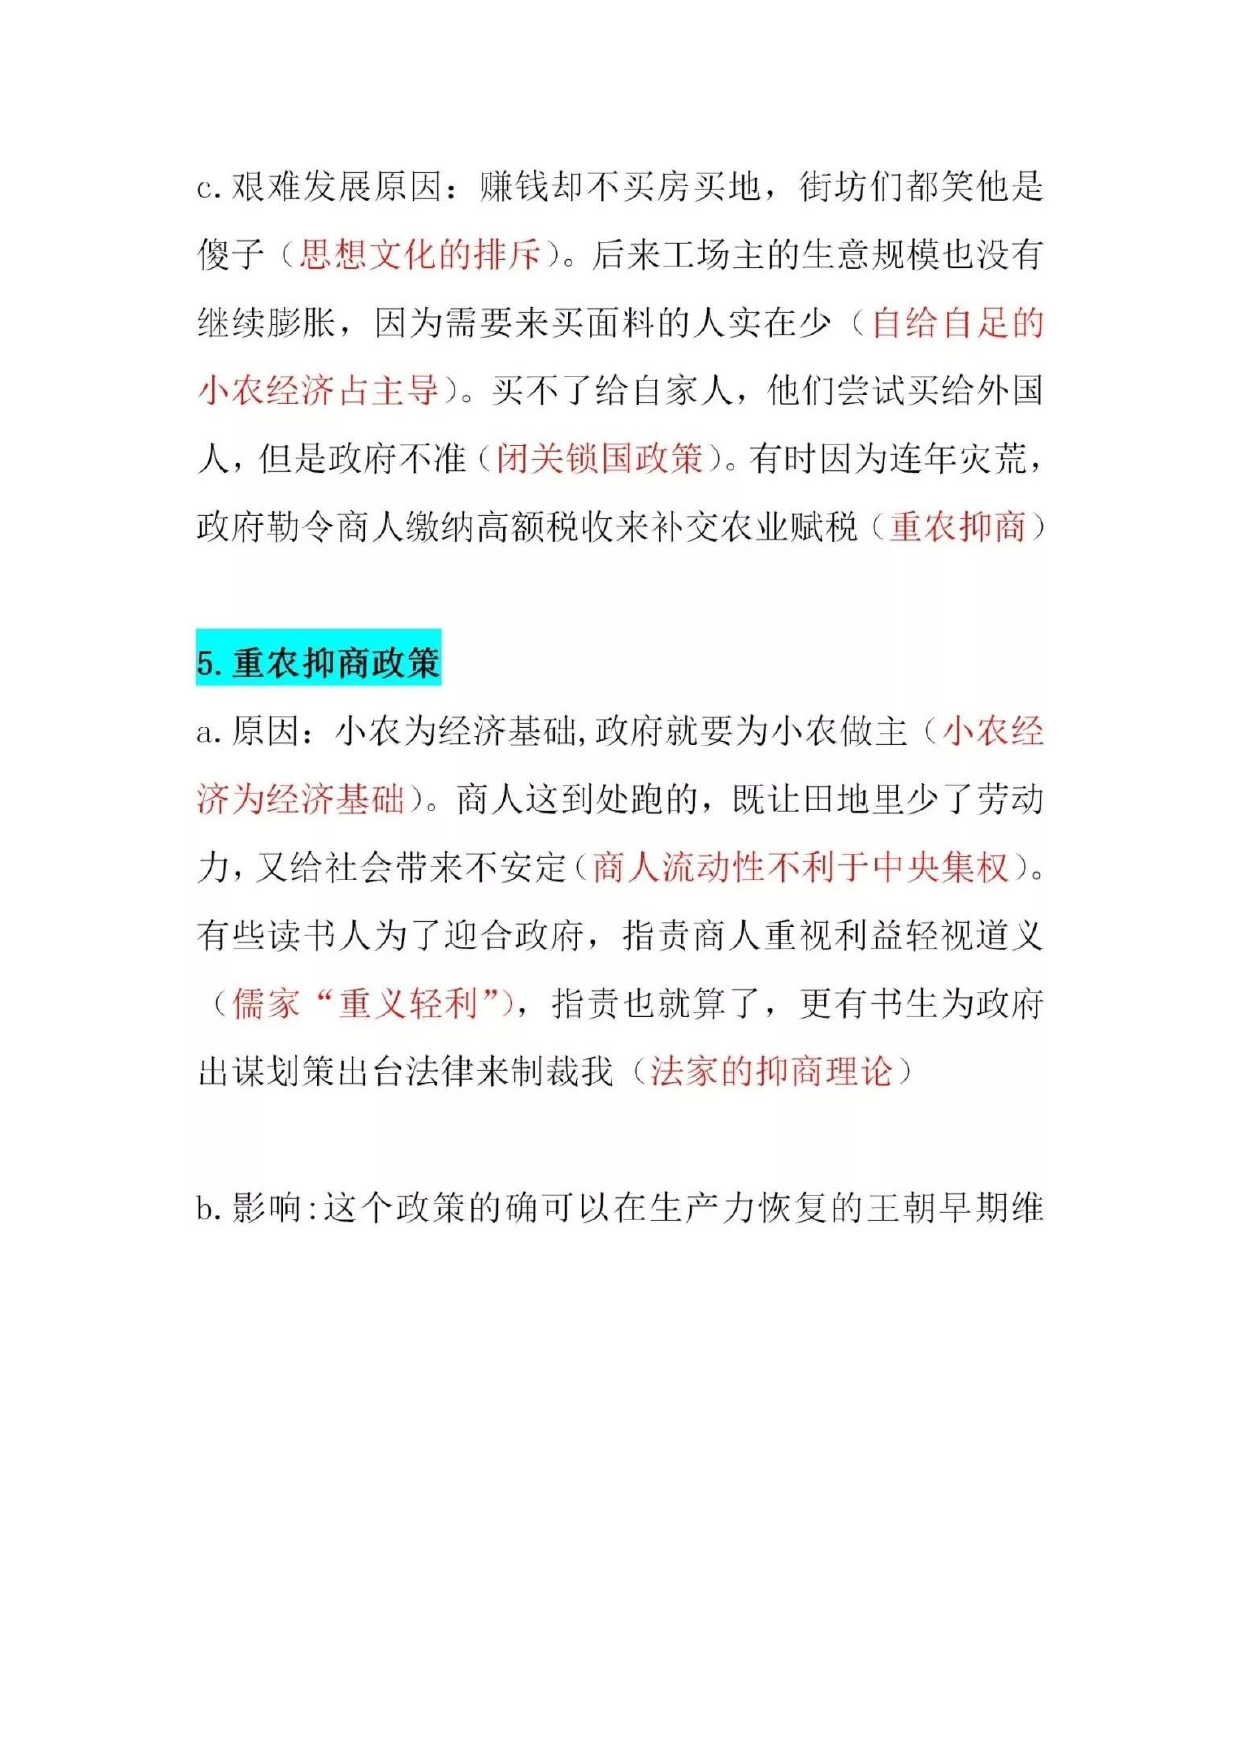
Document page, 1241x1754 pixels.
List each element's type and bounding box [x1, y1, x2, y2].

picture [187, 162, 1053, 1232]
